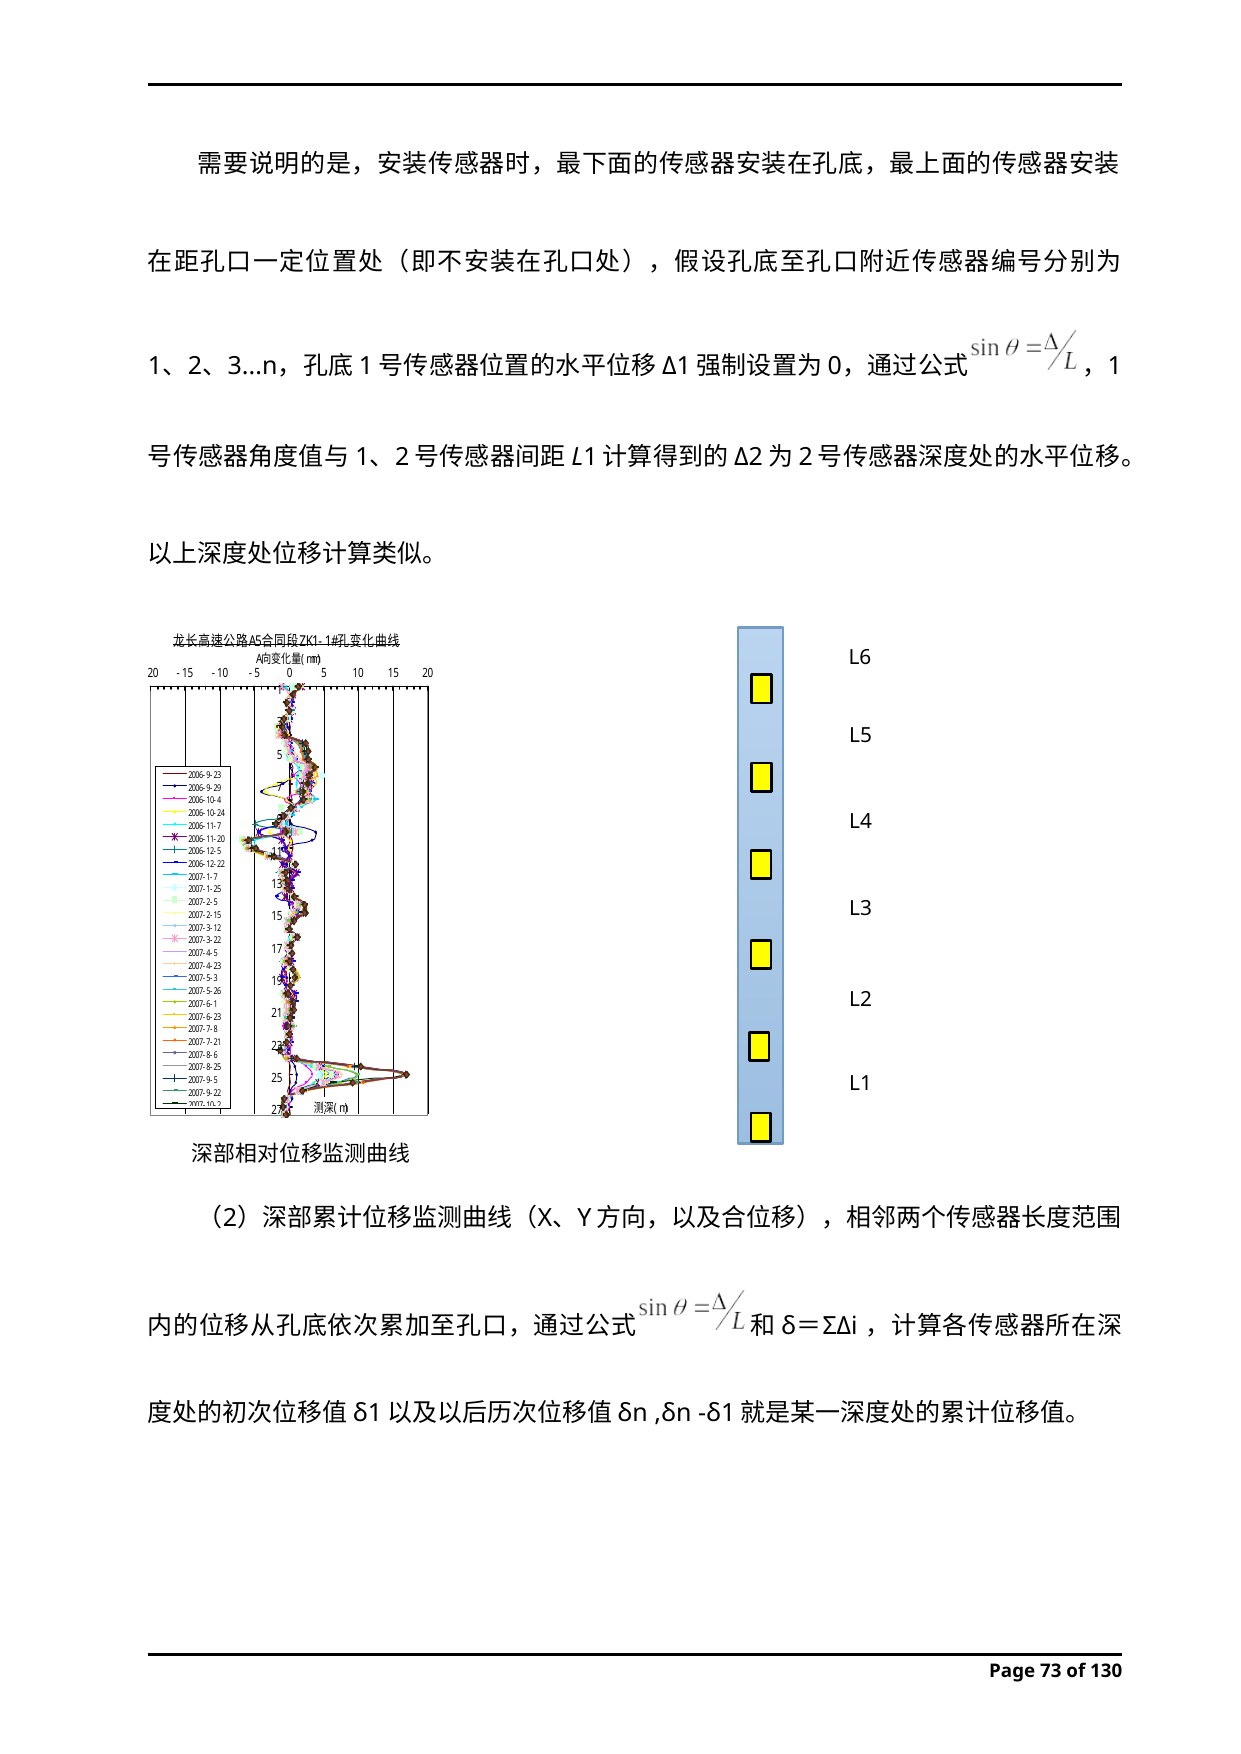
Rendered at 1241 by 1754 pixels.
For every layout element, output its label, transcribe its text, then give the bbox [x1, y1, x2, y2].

text 需要说明的是，安装传感器时，最下面的传感器安装在孔底，最上面的传感器安装在距孔口一定位置处（即不安装在孔口处），假设孔底至孔口附近传感器编号分别为1、2、3...n，孔底1号传感器位置的水平位移Δ1强制设置为0，通过公式，1号传感器角度值与1、2号传感器间距L1计算得到的Δ2为2号传感器深度处的水平位移。以上深度处位移计算类似。 [148, 129, 1122, 584]
text （2）深部累计位移监测曲线（X、Y方向，以及合位移），相邻两个传感器长度范围内的位移从孔底依次累加至孔口，通过公式和δ＝ΣΔi ，计算各传感器所在深度处的初次位移值δ1以及以后历次位移值δn ,δn -δ1就是某一深度处的累计位移值。 [148, 1183, 1122, 1443]
text 深部相对位移监测曲线 [148, 1135, 1122, 1168]
